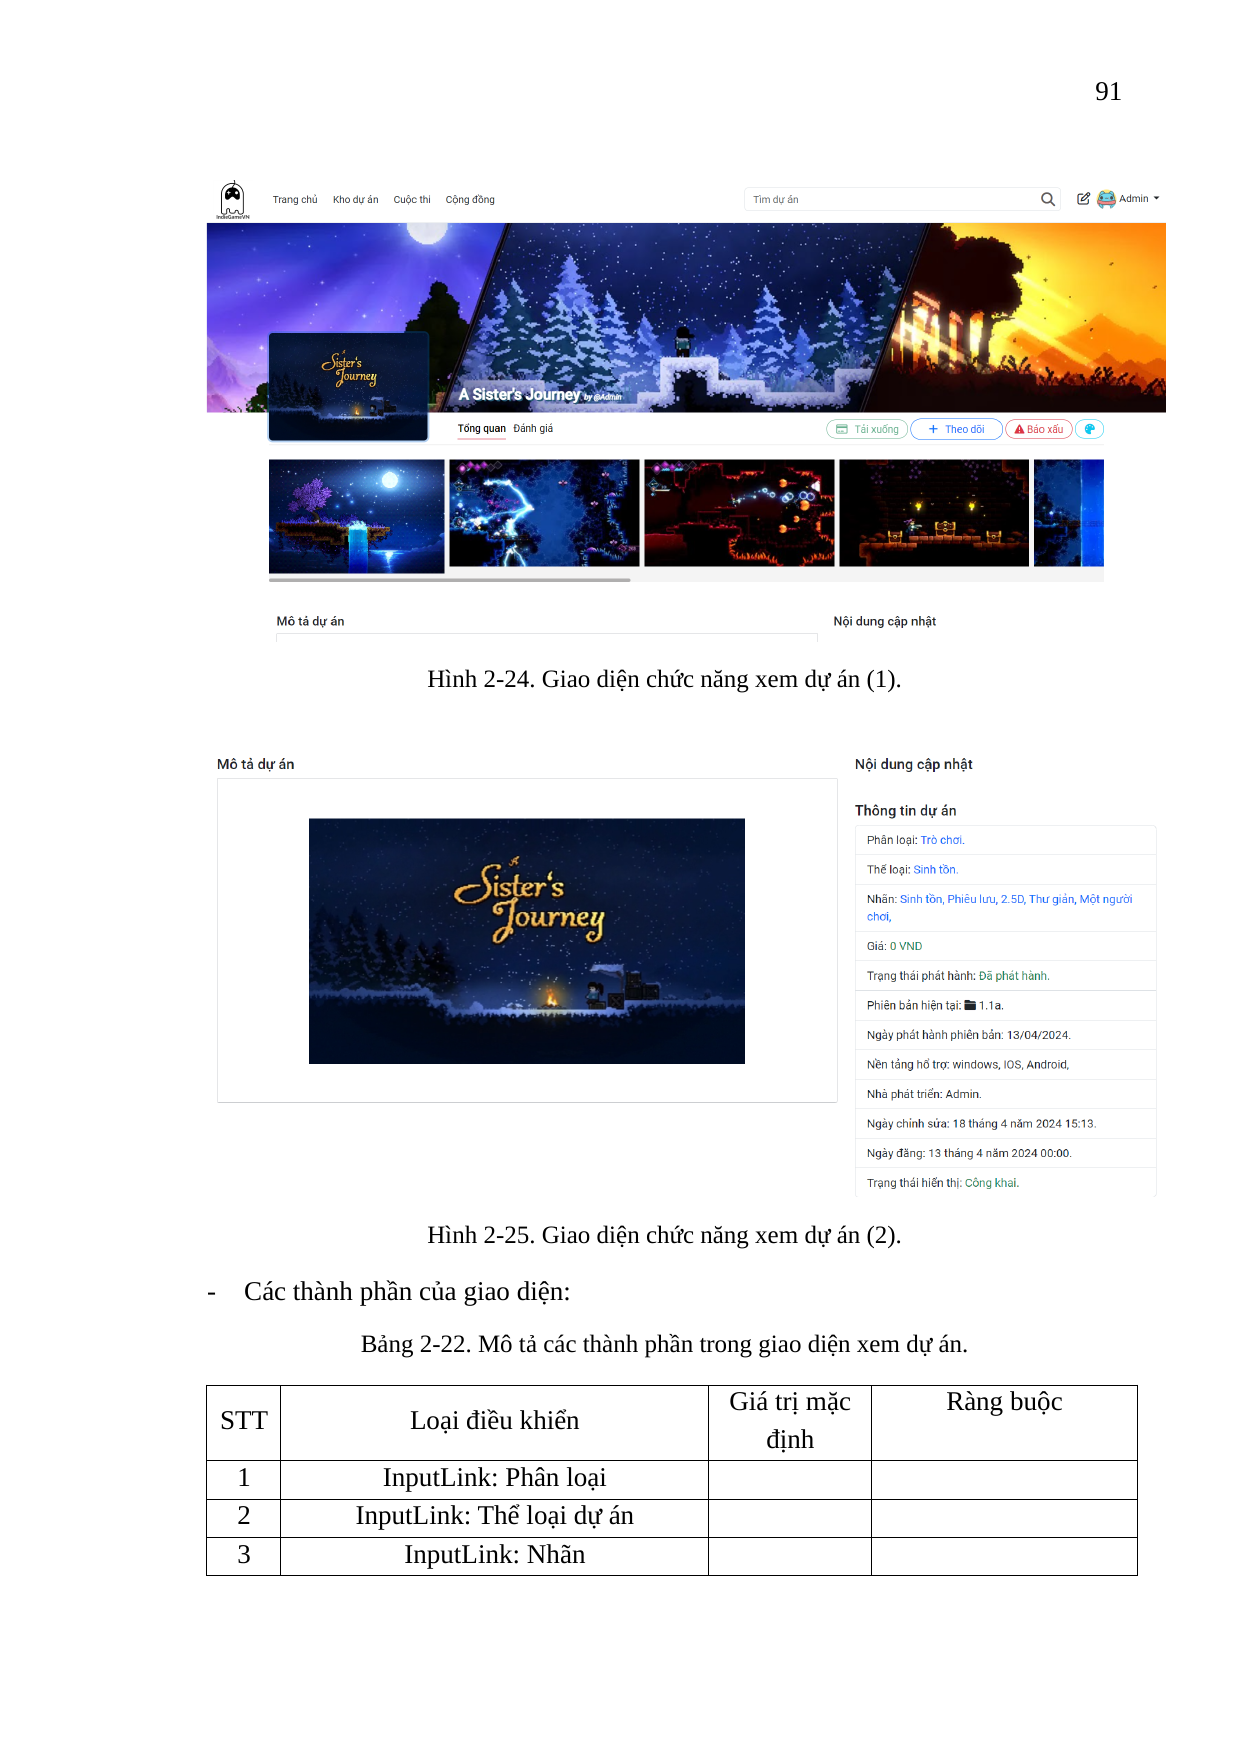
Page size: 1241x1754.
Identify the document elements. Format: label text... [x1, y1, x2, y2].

text Hình 2-24. Giao diện chức năng xem dự án (1). [207, 664, 1122, 693]
picture [206, 720, 1170, 1197]
table_header Ràng buộc [872, 1386, 1137, 1460]
table_cell [872, 1461, 1137, 1498]
text Bảng 2-22. Mô tả các thành phần trong giao diện xem dự án. [207, 1329, 1122, 1358]
table_cell 3 [207, 1538, 280, 1575]
text Hình 2-25. Giao diện chức năng xem dự án (2). [207, 1220, 1122, 1249]
table_cell [872, 1538, 1137, 1575]
list Các thành phần của giao diện: [207, 1275, 1122, 1306]
table_cell [872, 1500, 1137, 1537]
table_cell [709, 1500, 871, 1537]
table_header Giá trị mặc định [709, 1386, 871, 1460]
table_cell InputLink: Thể loại dự án [281, 1500, 708, 1537]
table_cell 2 [207, 1500, 280, 1537]
table_cell InputLink: Phân loại [281, 1461, 708, 1498]
table_cell 1 [207, 1461, 280, 1498]
picture [206, 177, 1166, 642]
table_cell InputLink: Nhãn [281, 1538, 708, 1575]
table_cell [709, 1538, 871, 1575]
table_cell [709, 1461, 871, 1498]
table_header STT [207, 1386, 280, 1460]
table_header Loại điều khiển [281, 1386, 708, 1460]
